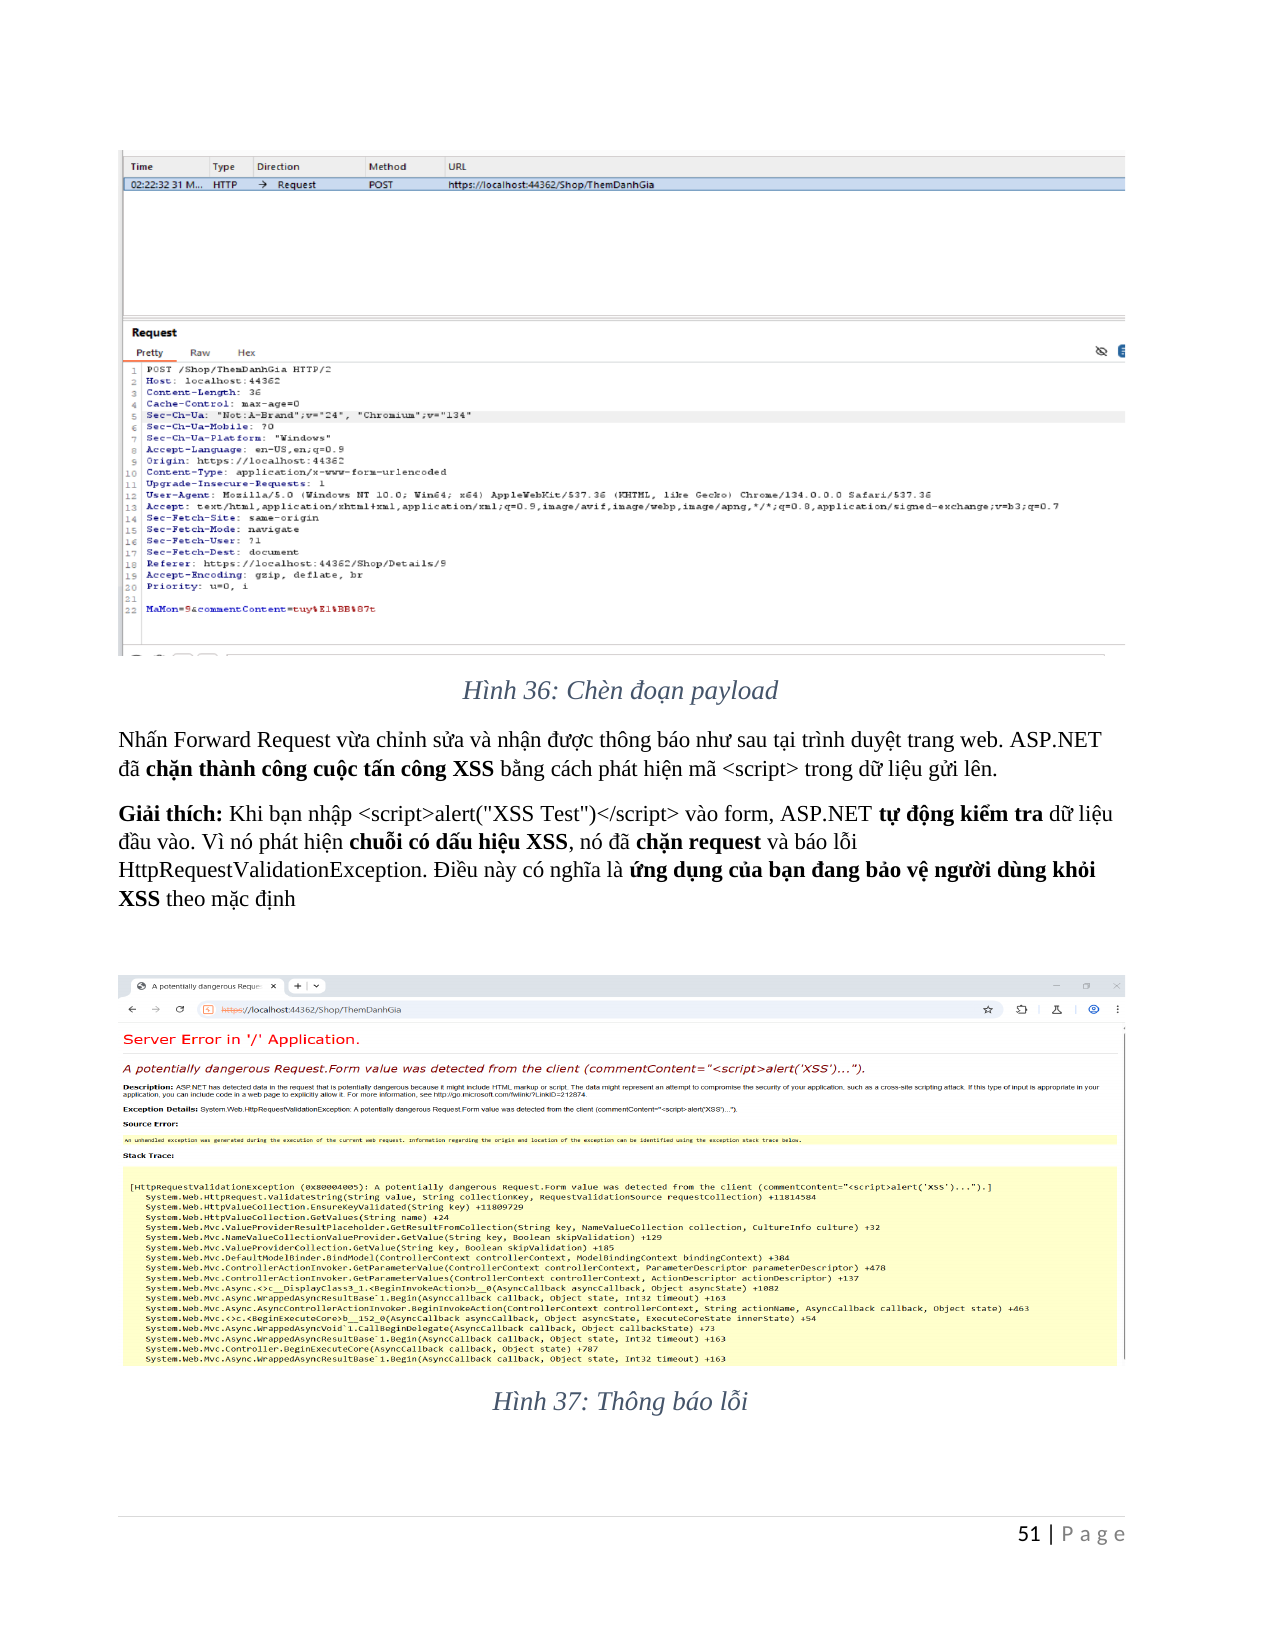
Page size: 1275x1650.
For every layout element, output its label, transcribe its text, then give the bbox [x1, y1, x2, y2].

text Nhấn Forward Request vừa chỉnh sửa và nhận được thông báo như sau tại trình duyệt trang web. ASP.NET đã chặn thành công cuộc tấn công XSS bằng cách phát hiện mã <script> trong dữ liệu gửi lên. [118, 726, 1125, 781]
picture [118, 975, 1125, 1366]
text Hình 37: Thông báo lỗi [118, 1385, 1125, 1416]
text Giải thích: Khi bạn nhập <script>alert("XSS Test")</script> vào form, ASP.NET tự động kiểm tra dữ liệu đầu vào. Vì nó phát hiện chuỗi có dấu hiệu XSS, nó đã chặn request và báo lỗi HttpRequestValidationException. Điều này có nghĩa là ứng dụng của bạn đang bảo vệ người dùng khỏi XSS theo mặc định [118, 800, 1125, 911]
picture [118, 150, 1125, 656]
text Hình 36: Chèn đoạn payload [118, 674, 1125, 705]
